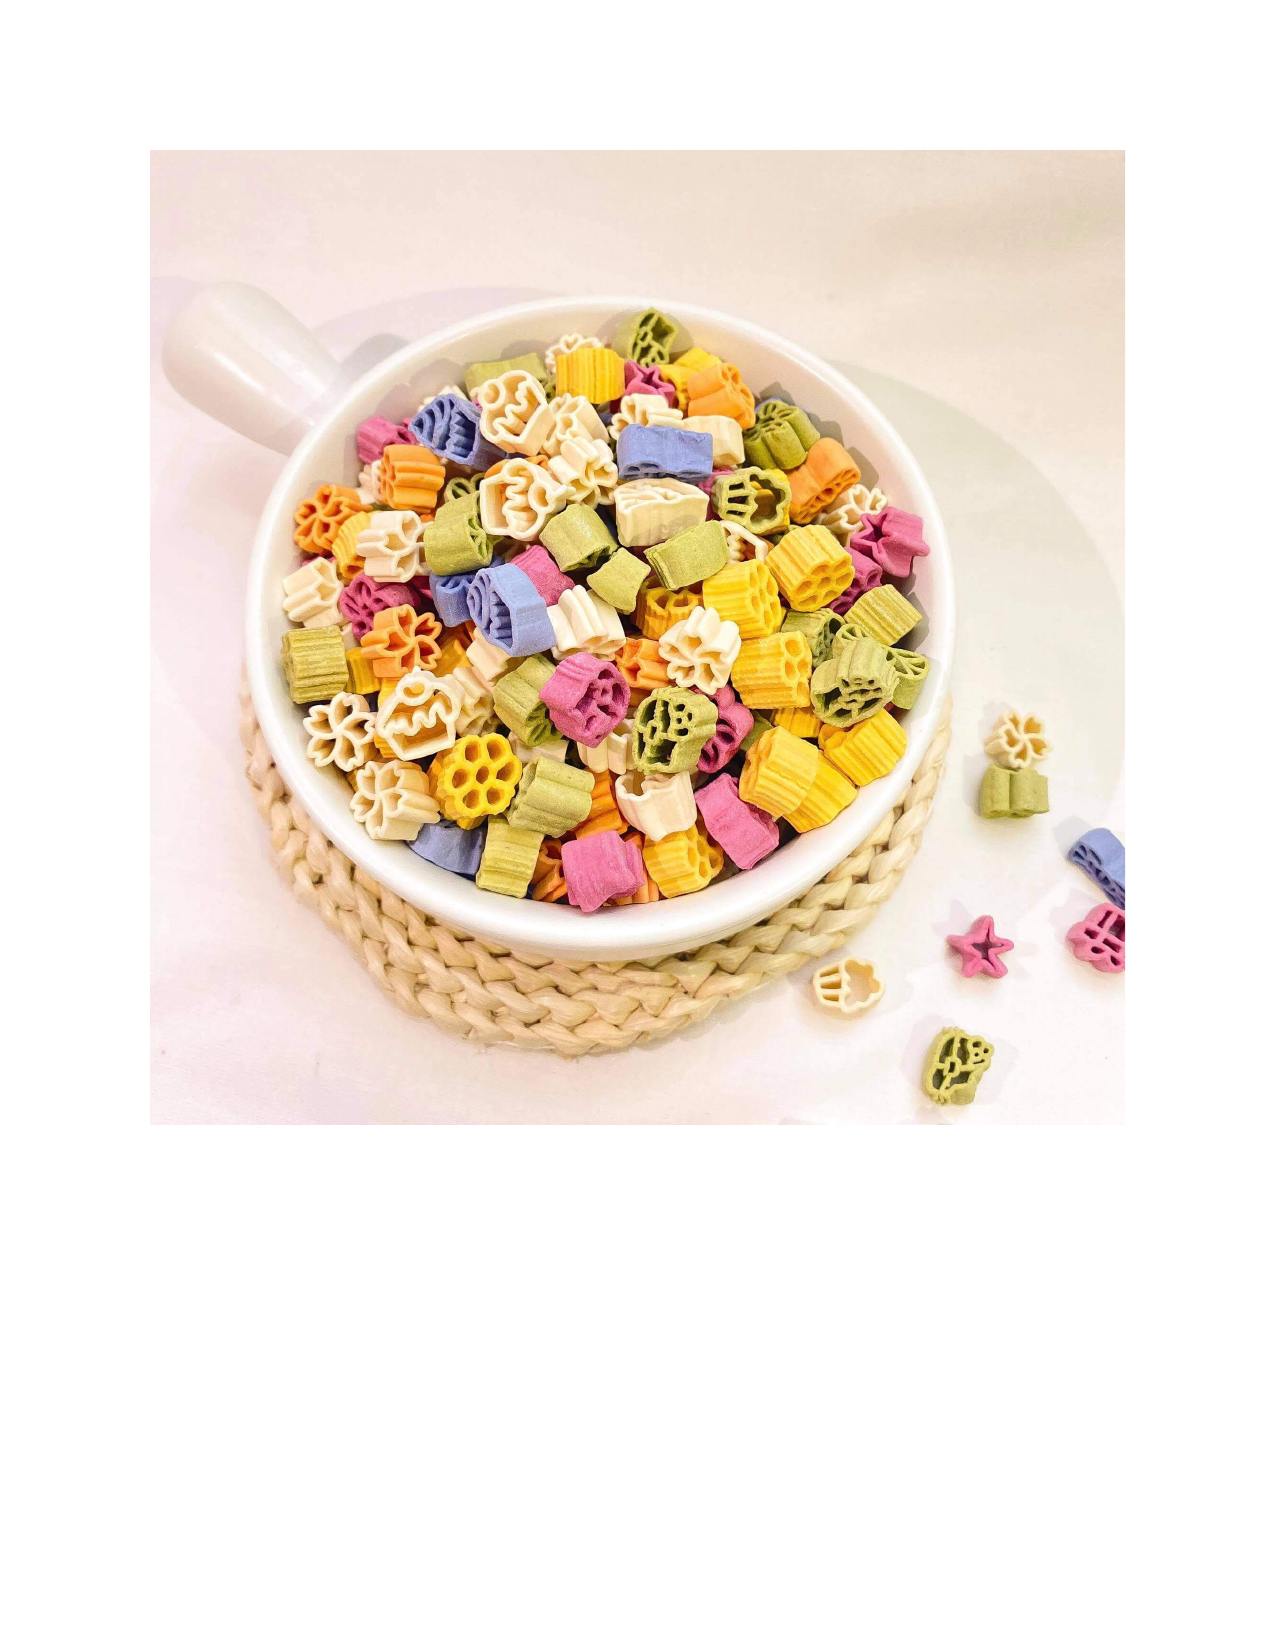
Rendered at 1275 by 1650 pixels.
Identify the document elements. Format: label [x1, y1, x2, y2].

picture [150, 150, 1125, 1125]
